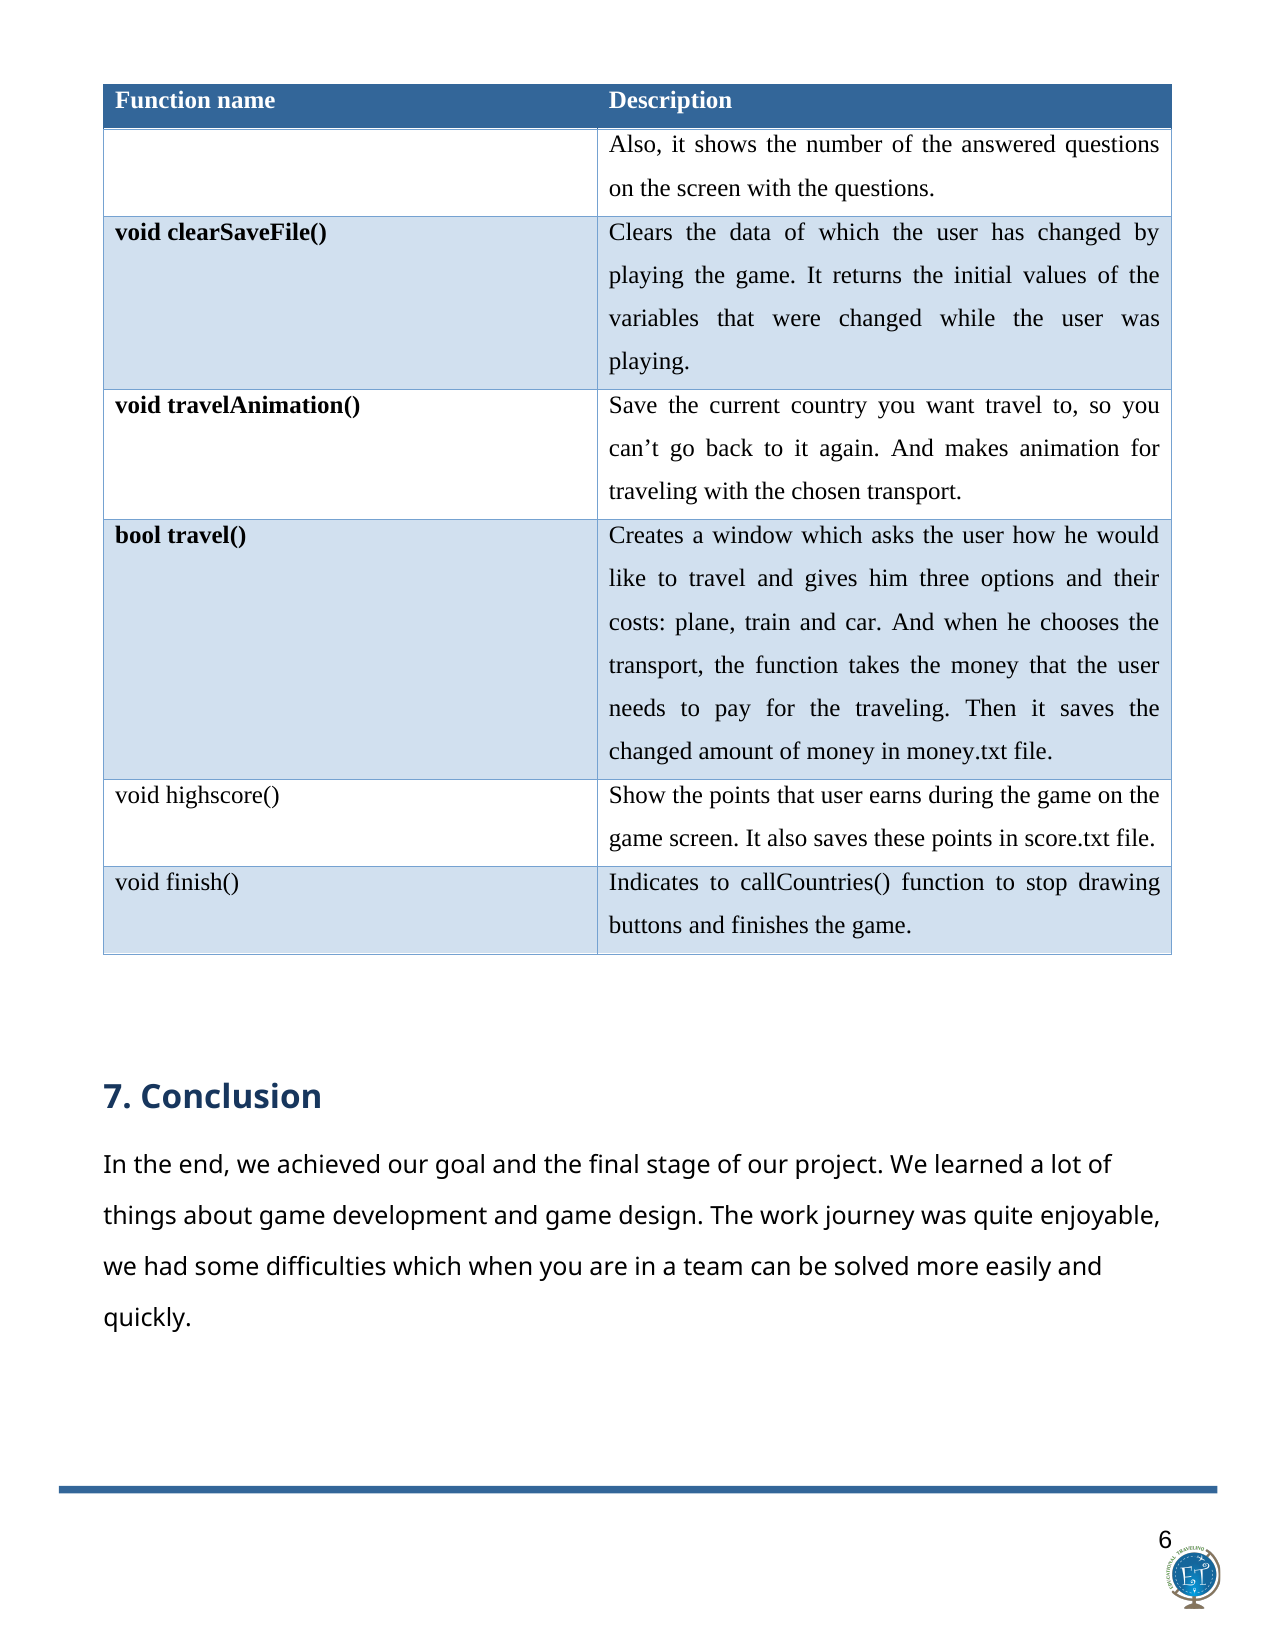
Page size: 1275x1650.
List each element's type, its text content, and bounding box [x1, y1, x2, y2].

table_cell bool travel() [104, 520, 597, 779]
table_cell void clearSaveFile() [104, 217, 597, 389]
table_cell void finish() [104, 867, 597, 953]
table_cell void highscore() [104, 780, 597, 866]
table_cell Save the current country you want travel to, so you can’t go back to it again. And makes animation for traveling with the chosen transport. [598, 390, 1171, 519]
table_cell Indicates to callCountries() function to stop drawing buttons and finishes the game. [598, 867, 1171, 953]
table_header Description [598, 85, 1171, 128]
table_cell Show the points that user earns during the game on the game screen. It also saves these points in score.txt file. [598, 780, 1171, 866]
subtitle 7. Conclusion [103, 1073, 1172, 1118]
text In the end, we achieved our goal and the final stage of our project. We learned a lot of things about game development and game design. The work journey was quite enjoyable, we had some difficulties which when you are in a team can be solved more easily and quickly. [103, 1147, 1172, 1334]
table_cell Creates a window which asks the user how he would like to travel and gives him three options and their costs: plane, train and car. And when he chooses the transport, the function takes the money that the user needs to pay for the traveling. Then it saves the changed amount of money in money.txt file. [598, 520, 1171, 779]
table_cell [104, 130, 597, 216]
table_cell Clears the data of which the user has changed by playing the game. It returns the initial values of the variables that were changed while the user was playing. [598, 217, 1171, 389]
table_header Function name [104, 85, 597, 128]
table_cell void travelAnimation() [104, 390, 597, 519]
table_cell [598, 130, 1171, 216]
